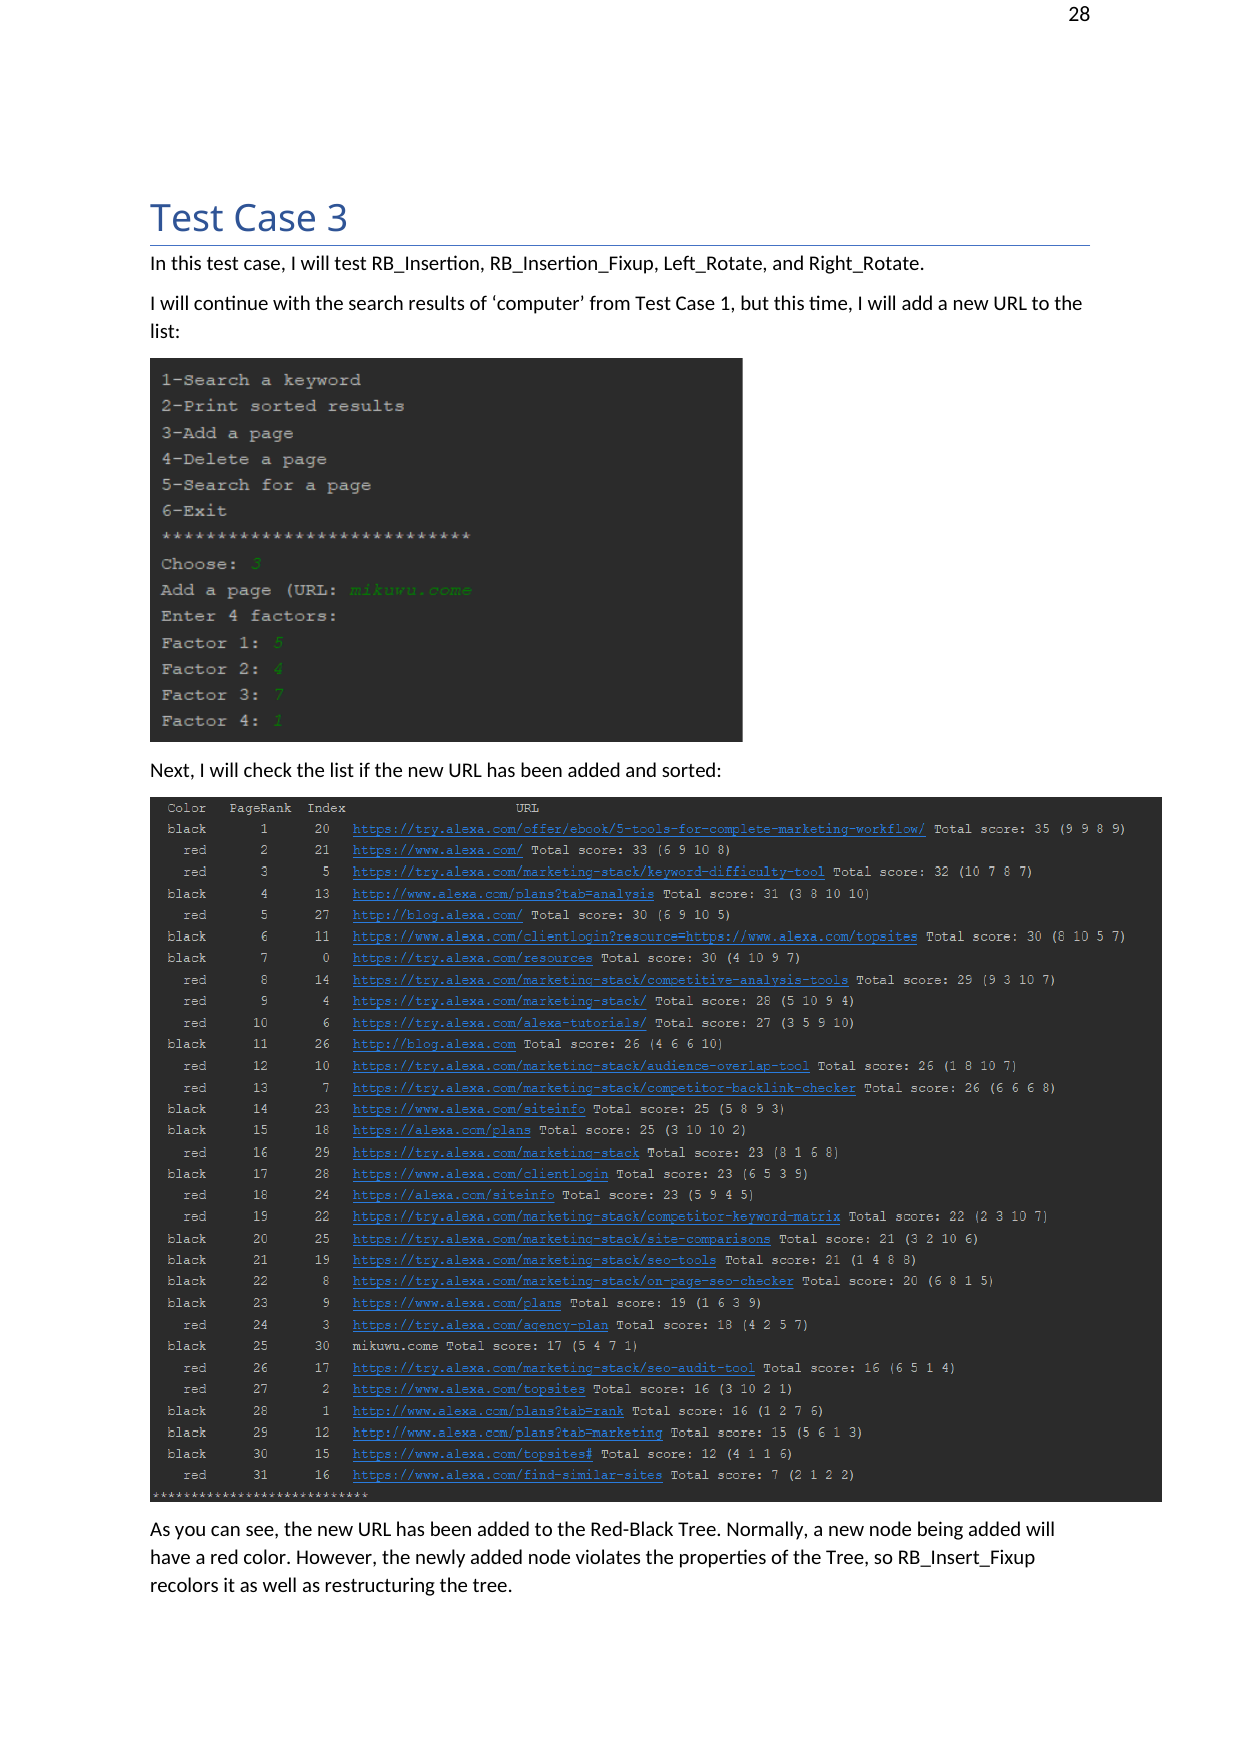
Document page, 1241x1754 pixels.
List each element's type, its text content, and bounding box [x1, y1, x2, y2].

subtitle Test Case 3 [150, 192, 1090, 245]
picture [150, 358, 743, 742]
text I will continue with the search results of ‘computer’ from Test Case 1, but this time, I will add a new URL to the list: [150, 290, 1090, 344]
picture [150, 797, 1162, 1502]
text In this test case, I will test RB_Insertion, RB_Insertion_Fixup, Left_Rotate, and Right_Rotate. [150, 250, 1090, 275]
text As you can see, the new URL has been added to the Red-Black Tree. Normally, a new node being added will have a red color. However, the newly added node violates the properties of the Tree, so RB_Insert_Fixup recolors it as well as restructuring the tree. [150, 1516, 1090, 1597]
text Next, I will check the list if the new URL has been added and sorted: [150, 757, 1090, 782]
